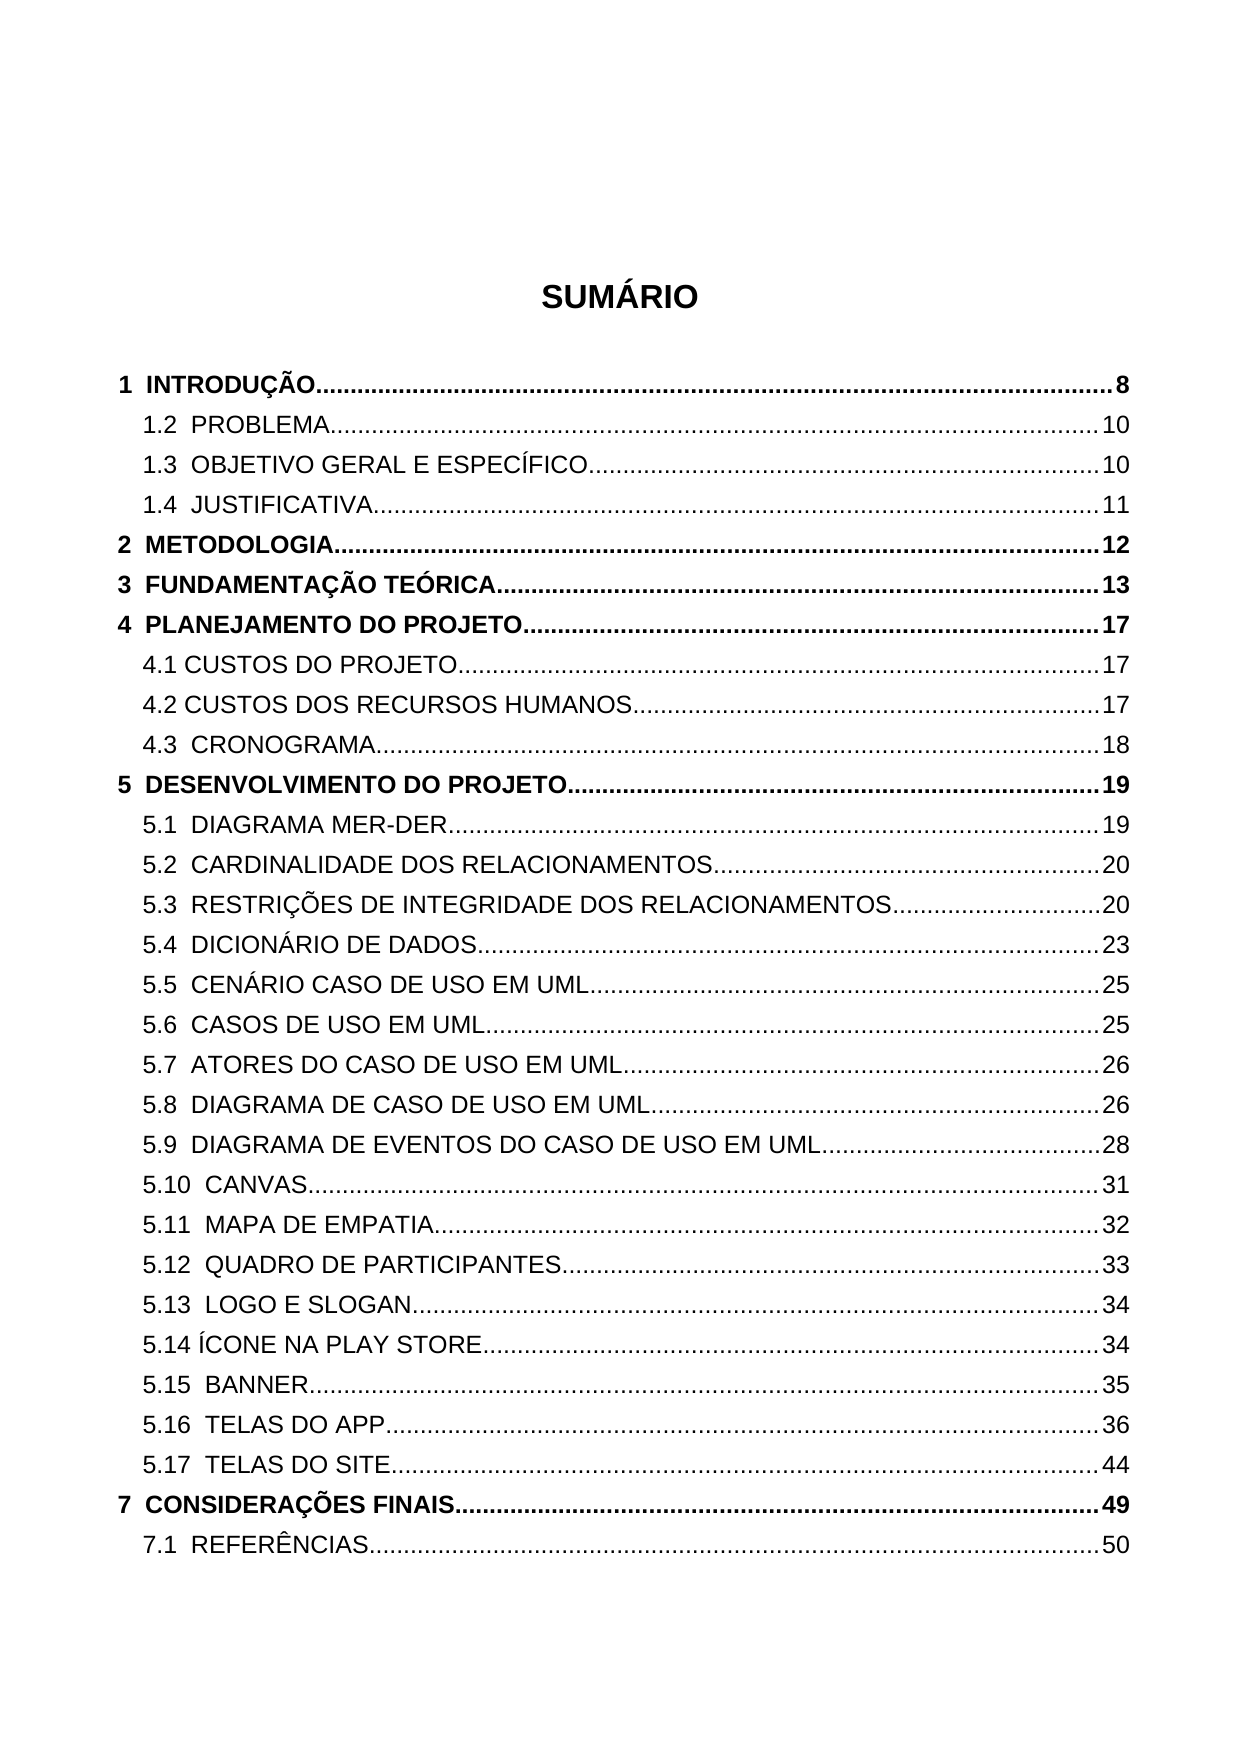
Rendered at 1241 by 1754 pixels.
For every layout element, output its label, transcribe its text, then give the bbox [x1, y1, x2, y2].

text SUMÁRIO [117, 277, 1123, 316]
